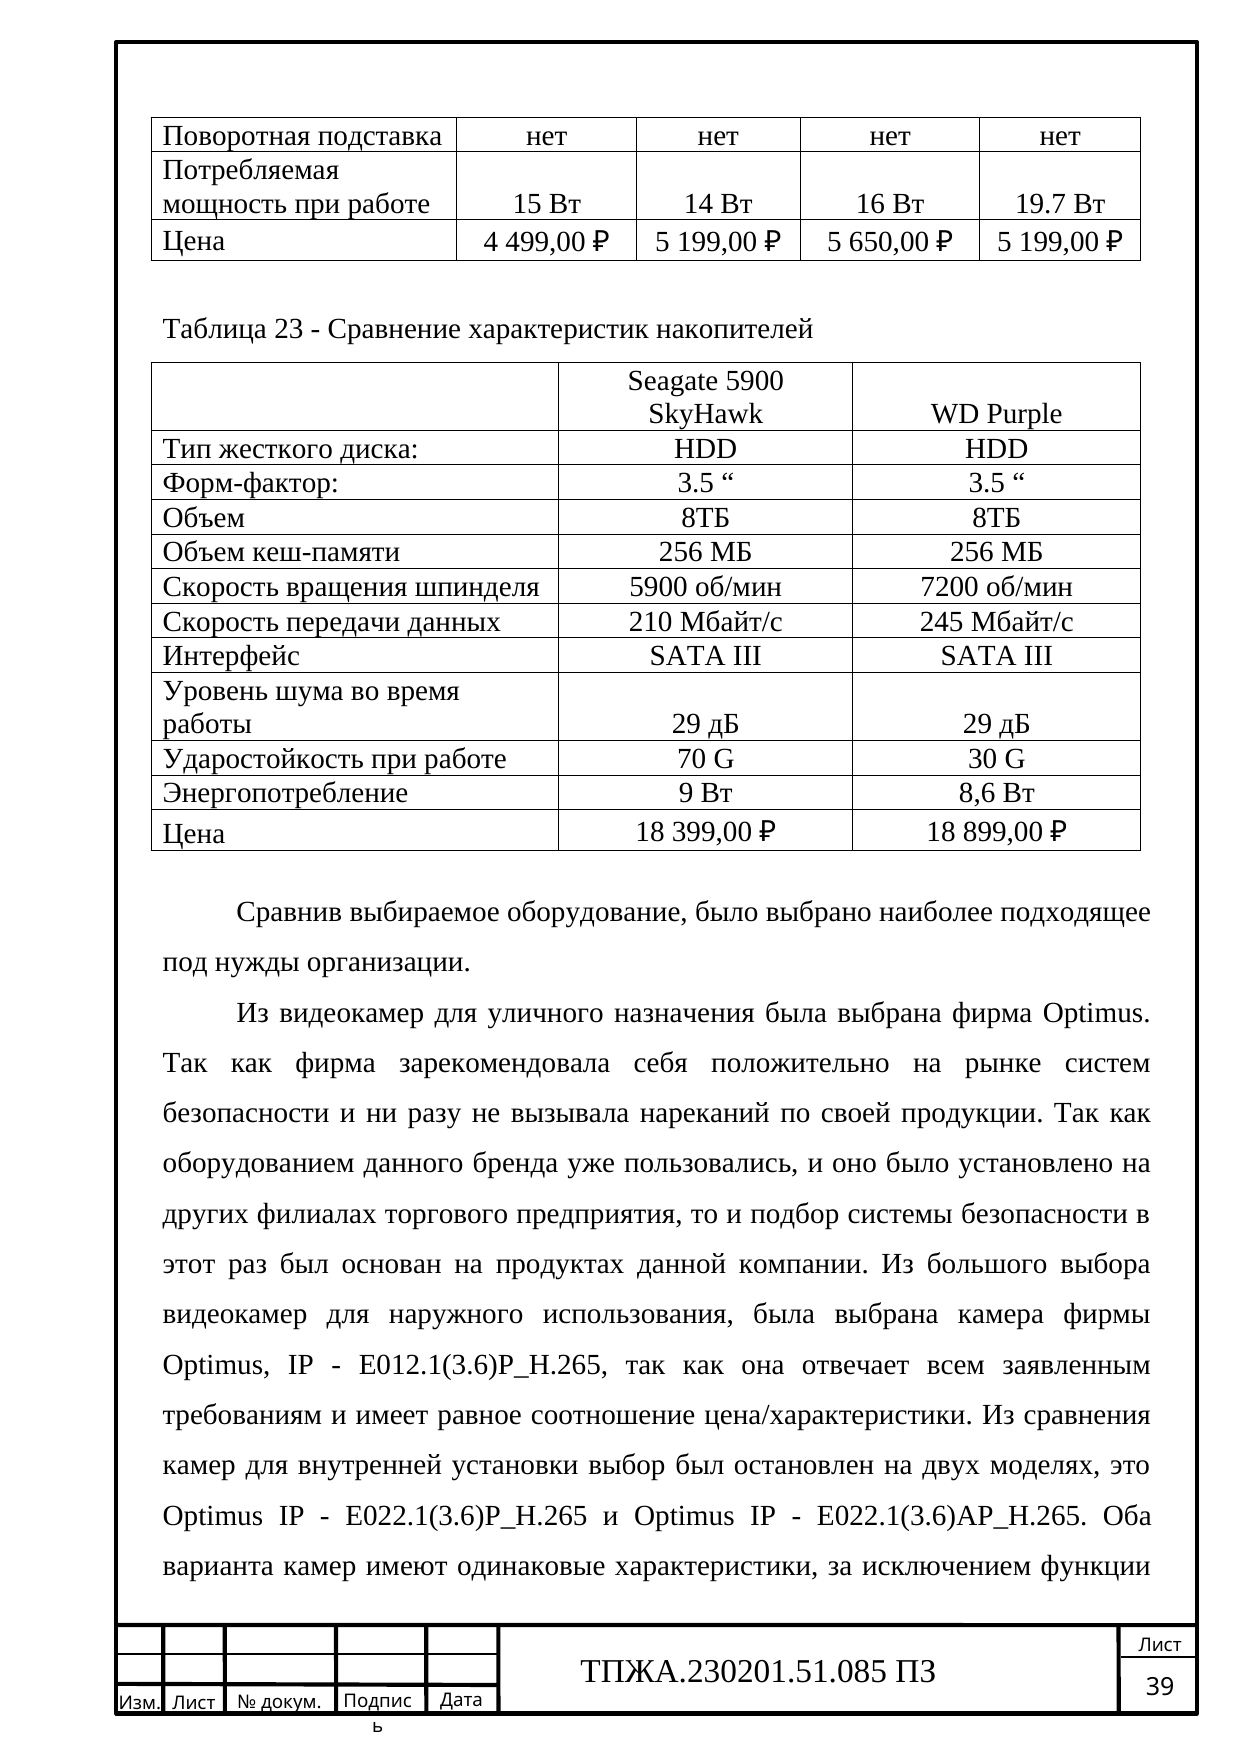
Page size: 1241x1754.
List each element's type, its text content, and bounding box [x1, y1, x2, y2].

table_cell нет [637, 118, 800, 151]
table_cell 245 Мбайт/с [853, 604, 1140, 637]
table_cell Тип жесткого диска: [152, 431, 558, 464]
table_cell 8ТБ [853, 500, 1140, 533]
table_cell 5900 об/мин [559, 569, 852, 603]
table_cell Энергопотребление [152, 776, 558, 809]
table_cell Скорость передачи данных [152, 604, 558, 637]
table_cell 14 Вт [637, 152, 800, 219]
table_cell Скорость вращения шпинделя [152, 569, 558, 603]
table_cell нет [457, 118, 636, 151]
table_cell 70 G [559, 741, 852, 774]
table_cell нет [980, 118, 1140, 151]
table_cell 3.5 “ [559, 465, 852, 499]
table_cell SATA III [853, 638, 1140, 672]
table_cell 29 дБ [853, 673, 1140, 740]
table_cell Потребляемая мощность при работе [152, 152, 456, 219]
table_cell 9 Вт [559, 776, 852, 809]
table_cell Форм-фактор: [152, 465, 558, 499]
table_header WD Purple [853, 363, 1140, 430]
table_cell 19.7 Вт [980, 152, 1140, 219]
table_header Seagate 5900 SkyHawk [559, 363, 852, 430]
table_cell Цена [152, 810, 558, 850]
table_cell HDD [559, 431, 852, 464]
table_cell 8ТБ [559, 500, 852, 533]
table_cell 30 G [853, 741, 1140, 774]
table_cell Уровень шума во время работы [152, 673, 558, 740]
table_cell Объем [152, 500, 558, 533]
table_cell 256 МБ [559, 535, 852, 568]
text Таблица 23 - Сравнение характеристик накопителей [162, 311, 1152, 345]
table_cell 210 Мбайт/с [559, 604, 852, 637]
table_cell 5 650,00 ₽ [801, 220, 979, 260]
table_cell 8,6 Вт [853, 776, 1140, 809]
table_cell нет [801, 118, 979, 151]
table_cell Объем кеш-памяти [152, 535, 558, 568]
table_cell 256 МБ [853, 535, 1140, 568]
table_cell 7200 об/мин [853, 569, 1140, 603]
table_cell HDD [853, 431, 1140, 464]
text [162, 995, 1152, 1582]
table_cell 5 199,00 ₽ [637, 220, 800, 260]
table_cell Цена [152, 220, 456, 260]
table_cell 16 Вт [801, 152, 979, 219]
table_cell SATA III [559, 638, 852, 672]
table_cell Интерфейс [152, 638, 558, 672]
table_cell 5 199,00 ₽ [980, 220, 1140, 260]
table_cell Ударостойкость при работе [152, 741, 558, 774]
table_cell 4 499,00 ₽ [457, 220, 636, 260]
table_cell 29 дБ [559, 673, 852, 740]
table_header [152, 363, 558, 430]
text Сравнив выбираемое оборудование, было выбрано наиболее подходящее под нужды организации. [162, 894, 1152, 978]
table_cell 3.5 “ [853, 465, 1140, 499]
table_cell 15 Вт [457, 152, 636, 219]
table_cell Поворотная подставка [152, 118, 456, 151]
table_cell 18 899,00 ₽ [853, 810, 1140, 850]
table_cell 18 399,00 ₽ [559, 810, 852, 850]
